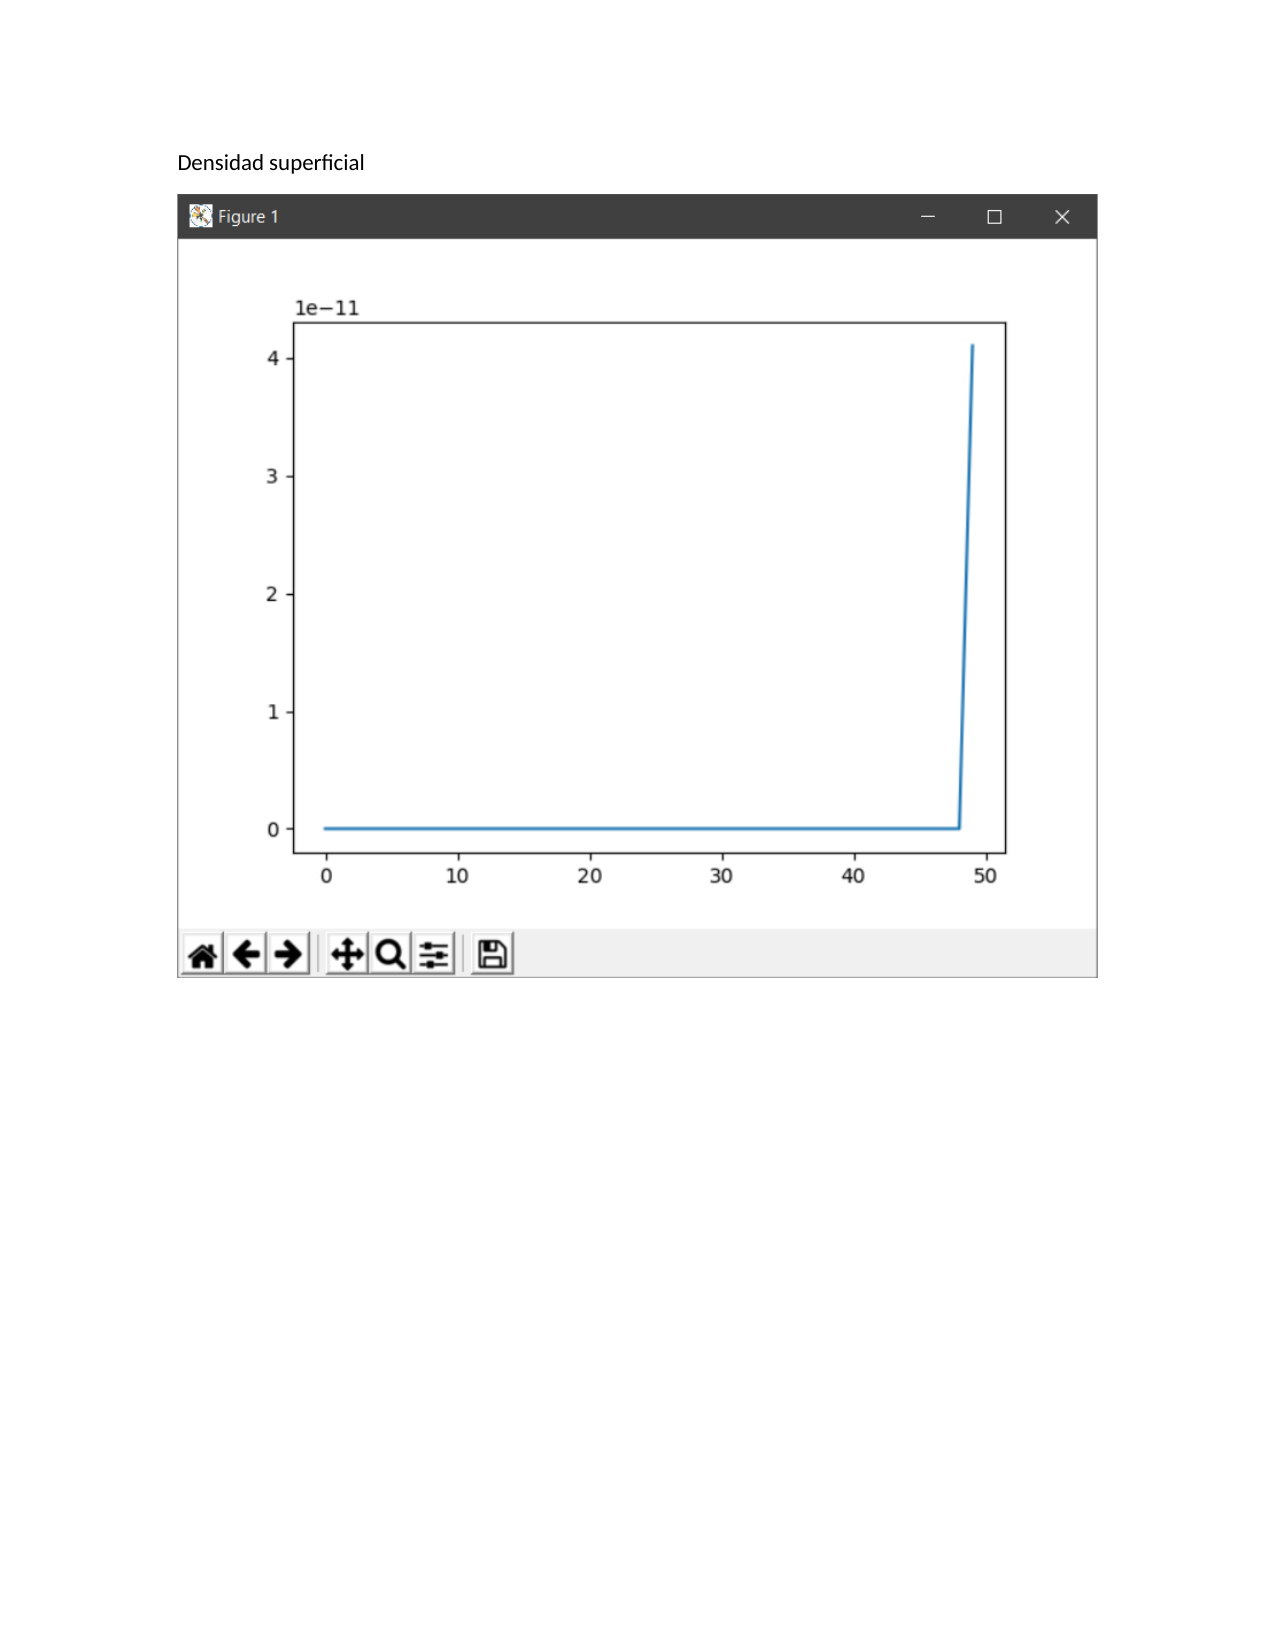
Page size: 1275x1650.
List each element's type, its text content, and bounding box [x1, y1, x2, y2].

text Densidad superficial [177, 148, 1098, 176]
picture [177, 194, 1098, 978]
